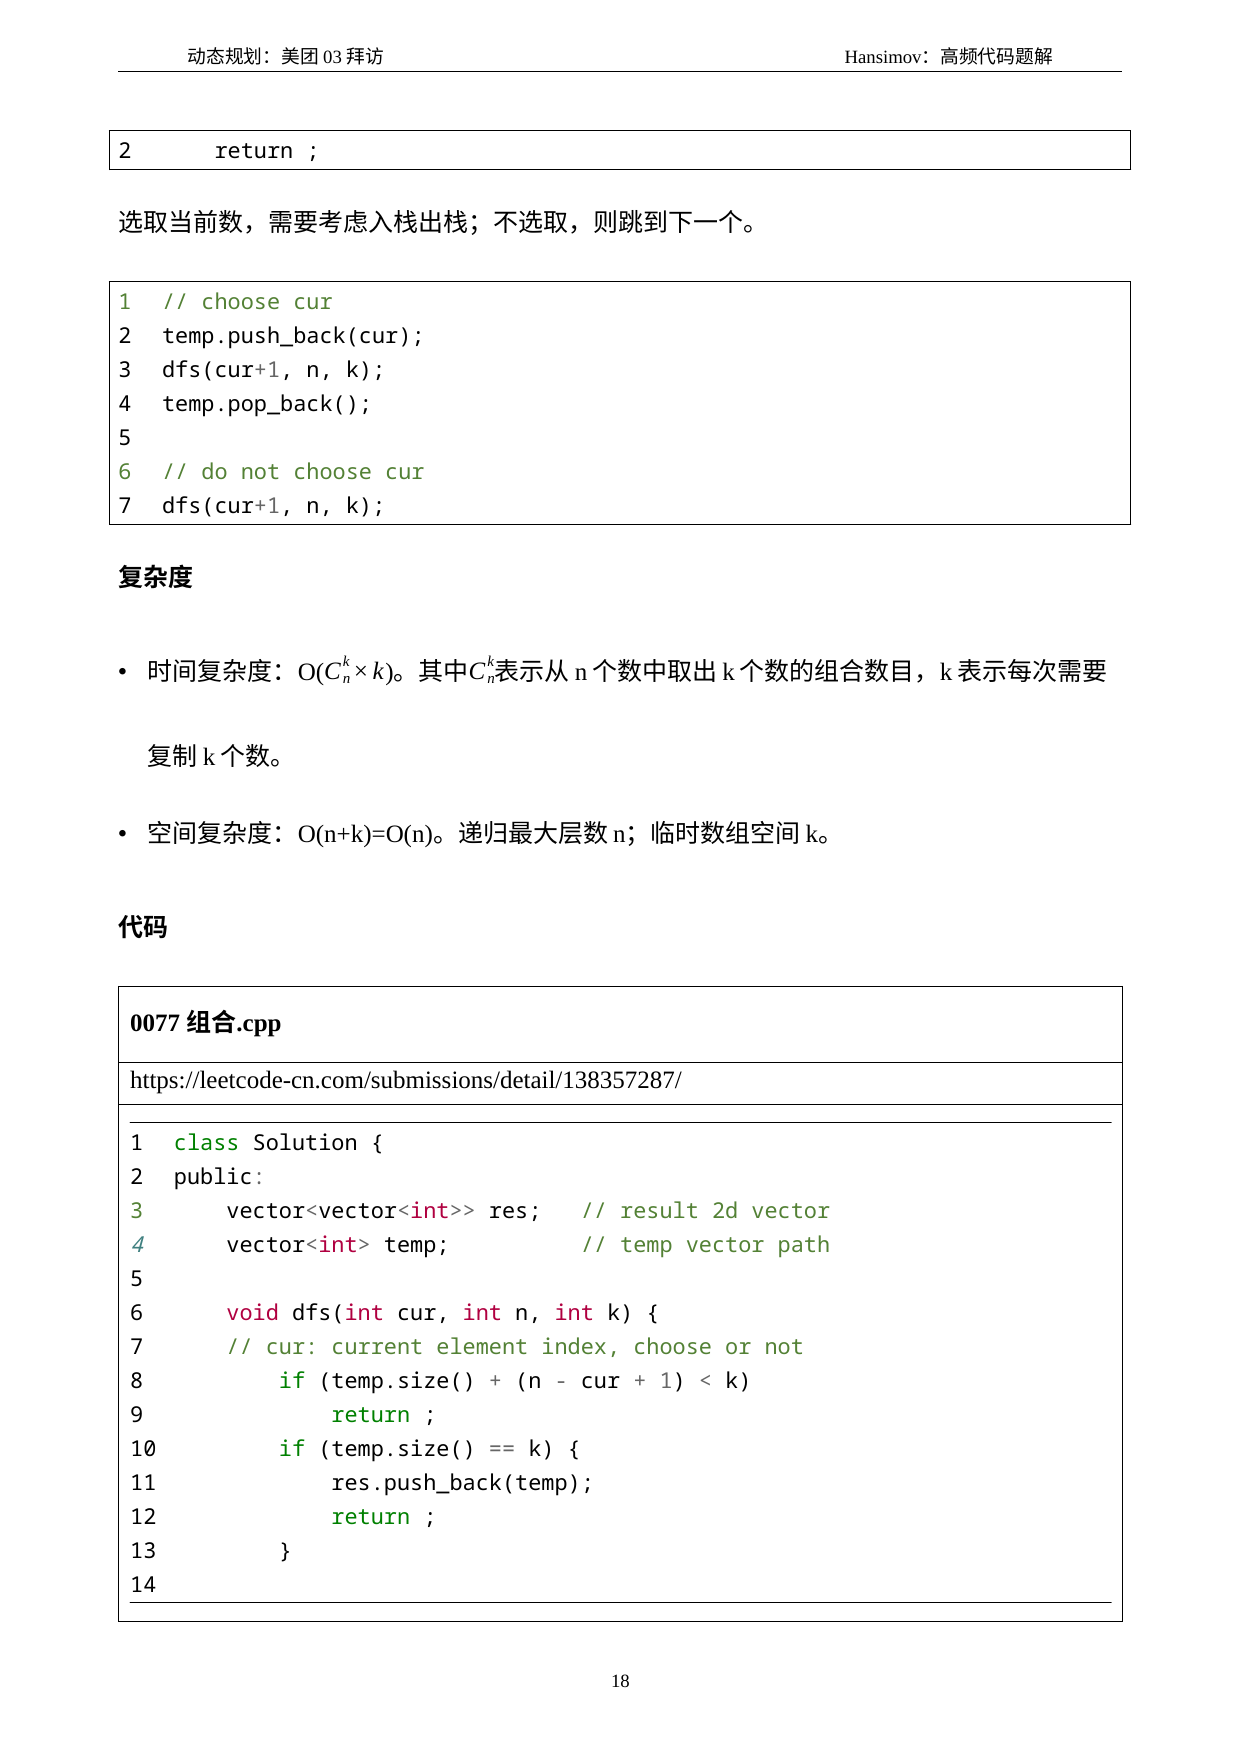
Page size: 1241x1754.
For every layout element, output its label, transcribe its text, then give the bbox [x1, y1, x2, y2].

subtitle 复杂度 [118, 542, 1097, 610]
text temp.pop_back(); [118, 386, 1122, 420]
text 空间复杂度：O(n+k)=O(n)。递归最大层数n；临时数组空间k。 [118, 798, 1122, 866]
text return ; [110, 131, 1130, 169]
list // choose cur [110, 282, 1130, 318]
text temp.push_back(cur); [118, 318, 1122, 352]
text // do not choose cur [118, 454, 1122, 485]
text dfs(cur+1, n, k); [110, 485, 1130, 524]
table_cell https://leetcode-cn.com/submissions/detail/138357287/ [119, 1063, 1122, 1104]
table_header 0077 组合.cpp [119, 987, 1122, 1062]
text dfs(cur+1, n, k); [118, 352, 1122, 386]
text 选取当前数，需要考虑入栈出栈；不选取，则跳到下一个。 [118, 187, 1122, 255]
text 时间复杂度：O()。其中表示从n个数中取出k个数的组合数目，k表示每次需要复制k个数。 [118, 636, 1122, 789]
subtitle 代码 [118, 892, 1097, 960]
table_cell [119, 1105, 1122, 1621]
